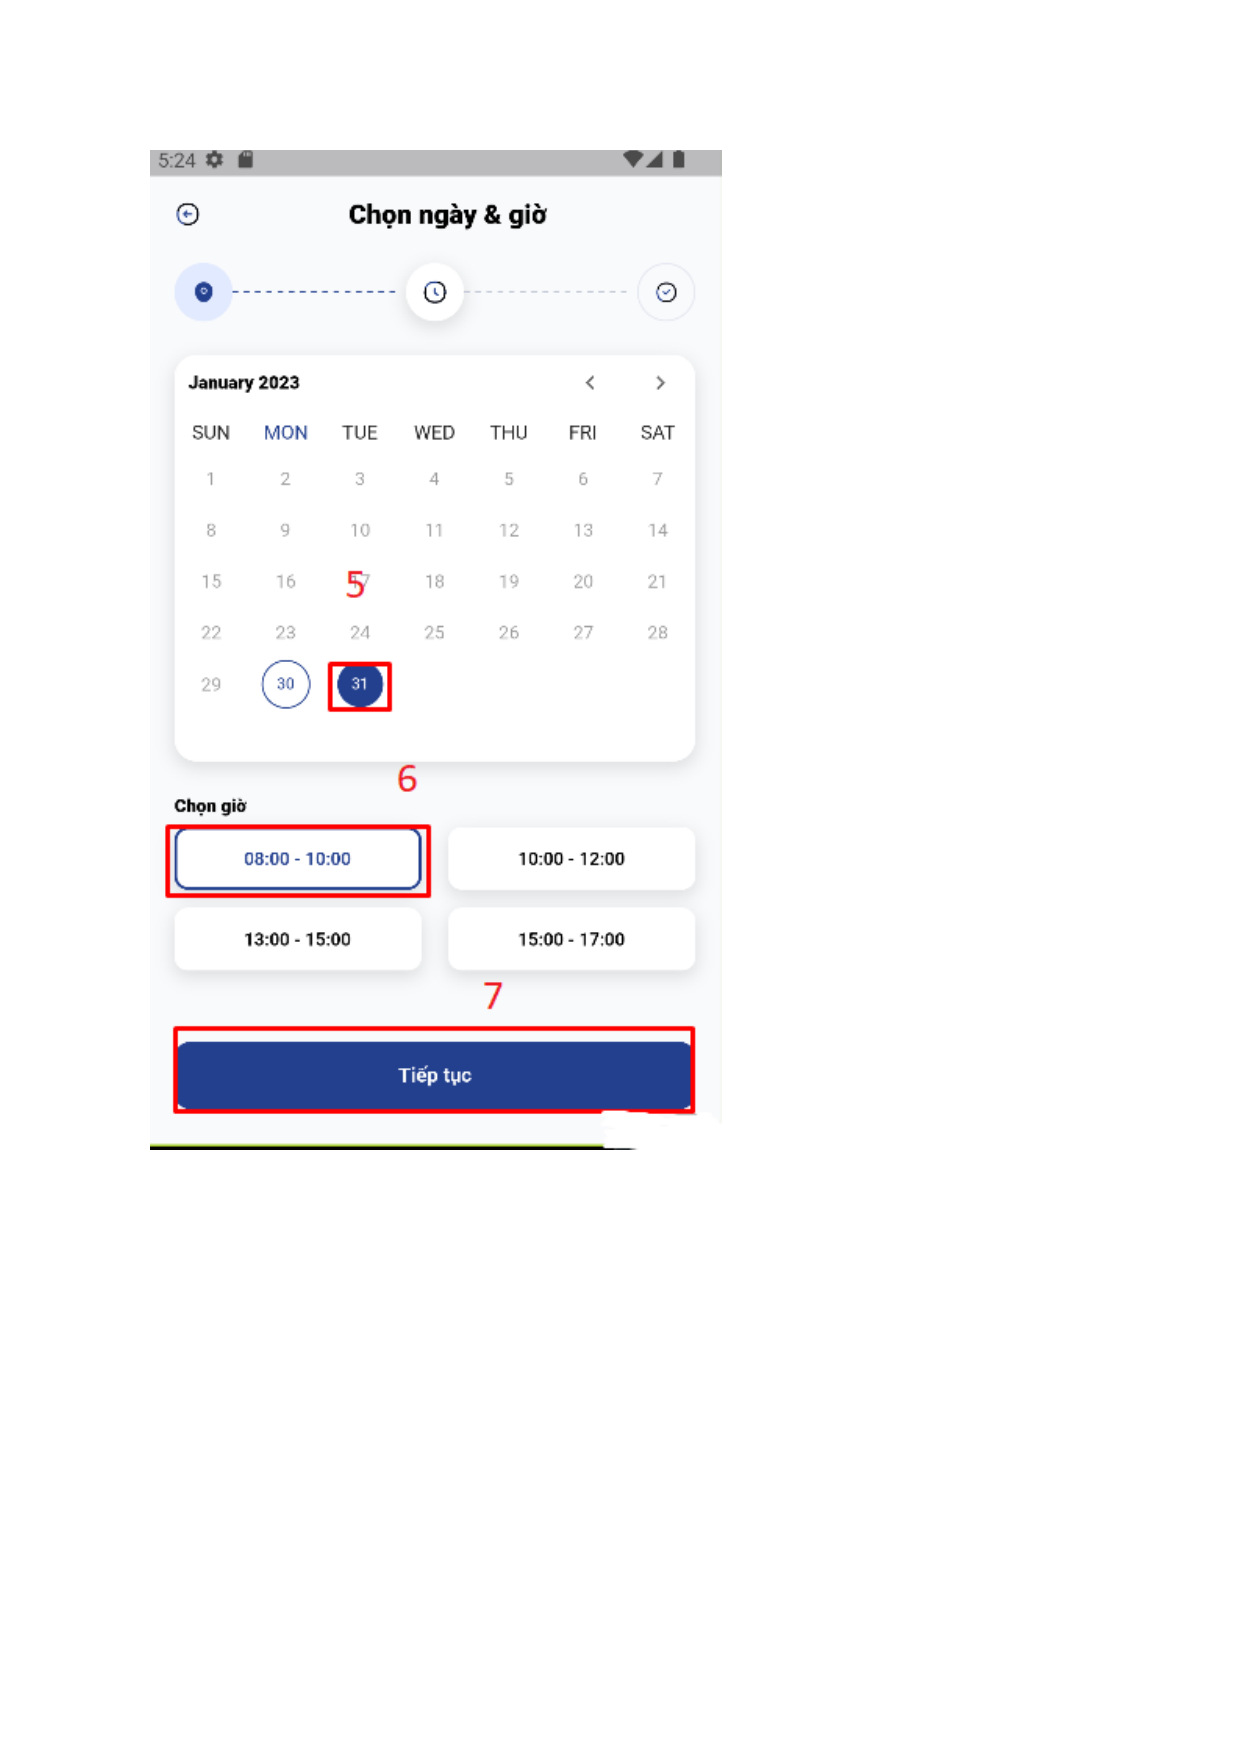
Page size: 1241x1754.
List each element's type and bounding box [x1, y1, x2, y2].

picture [150, 150, 722, 1150]
